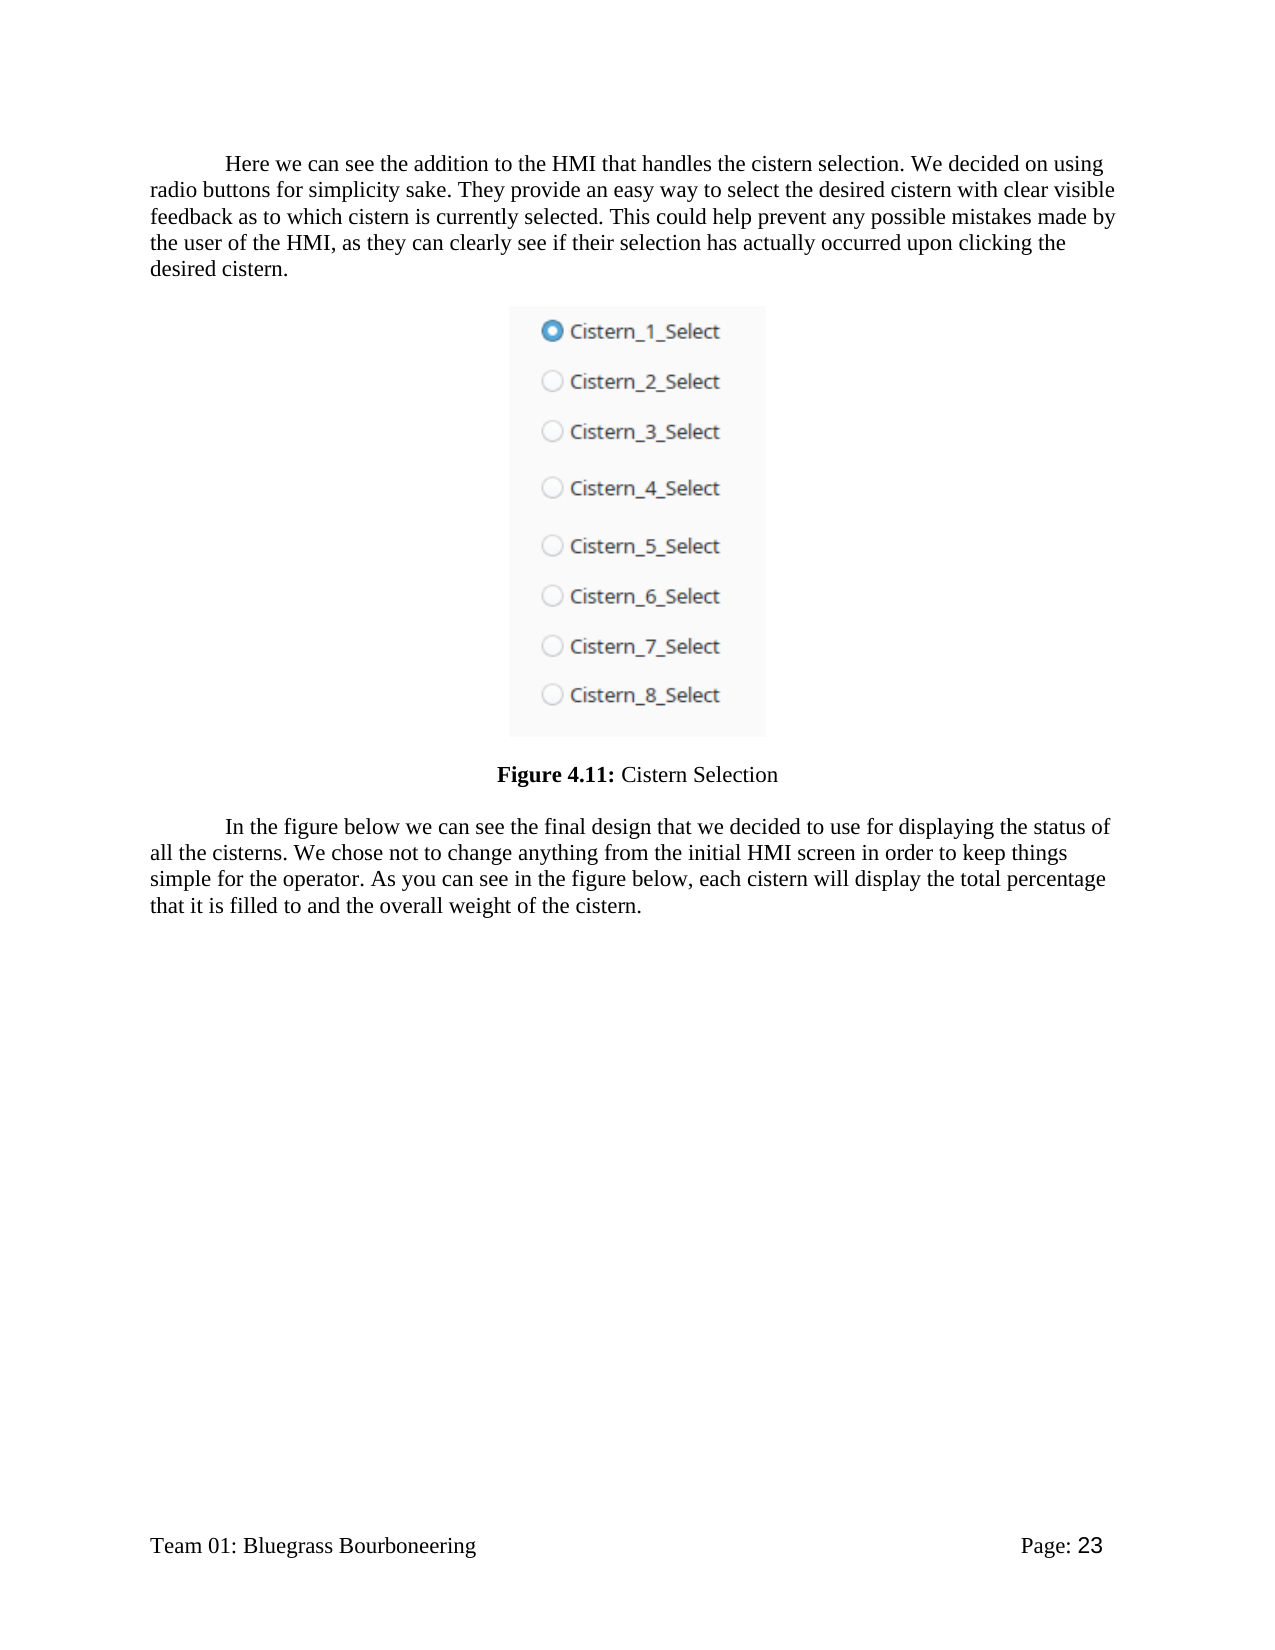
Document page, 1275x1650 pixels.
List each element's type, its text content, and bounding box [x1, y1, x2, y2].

picture [509, 306, 766, 737]
text In the figure below we can see the final design that we decided to use for displaying the status of all the cisterns. We chose not to change anything from the initial HMI screen in order to keep things simple for the operator. As you can see in the figure below, each cistern will display the total percentage that it is filled to and the overall weight of the cistern. [150, 813, 1125, 918]
text Figure 4.11: Cistern Selection [150, 761, 1125, 788]
text Here we can see the addition to the HMI that handles the cistern selection. We decided on using radio buttons for simplicity sake. They provide an easy way to select the desired cistern with clear visible feedback as to which cistern is currently selected. This could help prevent any possible mistakes made by the user of the HMI, as they can clearly see if their selection has actually occurred upon clicking the desired cistern. [150, 150, 1125, 282]
